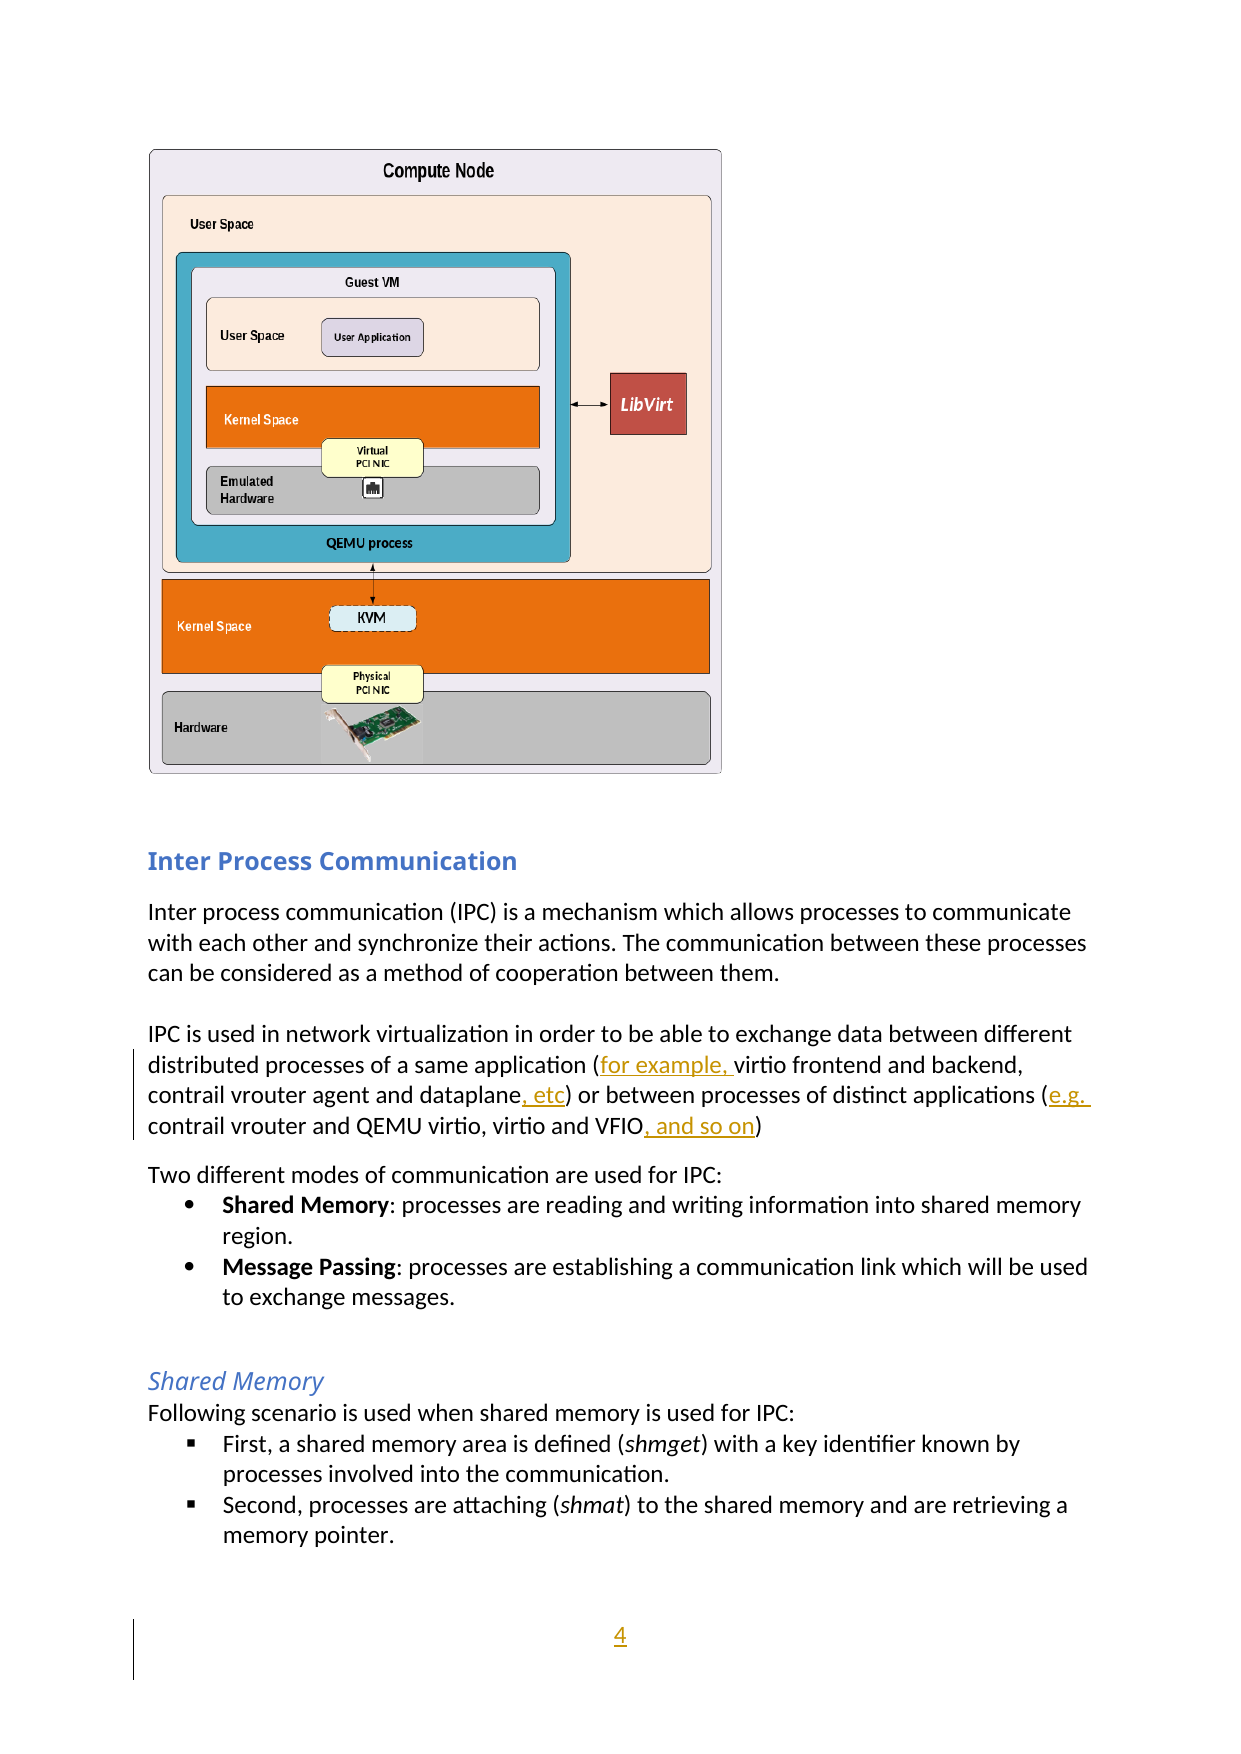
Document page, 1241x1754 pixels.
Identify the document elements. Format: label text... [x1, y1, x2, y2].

text IPC is used in network virtualization in order to be able to exchange data between different distributed processes of a same application (virtio frontend and backend, contrail vrouter agent and dataplane) or between processes of distinct applications (contrail vrouter and QEMU virtio, virtio and VFIO) [148, 1018, 1093, 1140]
list First, a shared memory area is defined (shmget) with a key identifier known by processes involved into the communication. [185, 1428, 1093, 1489]
subtitle Shared Memory [148, 1363, 1093, 1397]
list Shared Memory: processes are reading and writing information into shared memory region. [185, 1190, 1093, 1251]
text Two different modes of communication are used for IPC: [148, 1159, 1093, 1190]
subtitle Inter Process Communication [148, 843, 1093, 877]
list Second, processes are attaching (shmat) to the shared memory and are retrieving a memory pointer. [185, 1489, 1093, 1550]
text Following scenario is used when shared memory is used for IPC: [148, 1397, 1093, 1428]
text Inter process communication (IPC) is a mechanism which allows processes to communicate with each other and synchronize their actions. The communication between these processes can be considered as a method of cooperation between them. [148, 896, 1093, 988]
list Message Passing: processes are establishing a communication link which will be used to exchange messages. [185, 1251, 1093, 1312]
